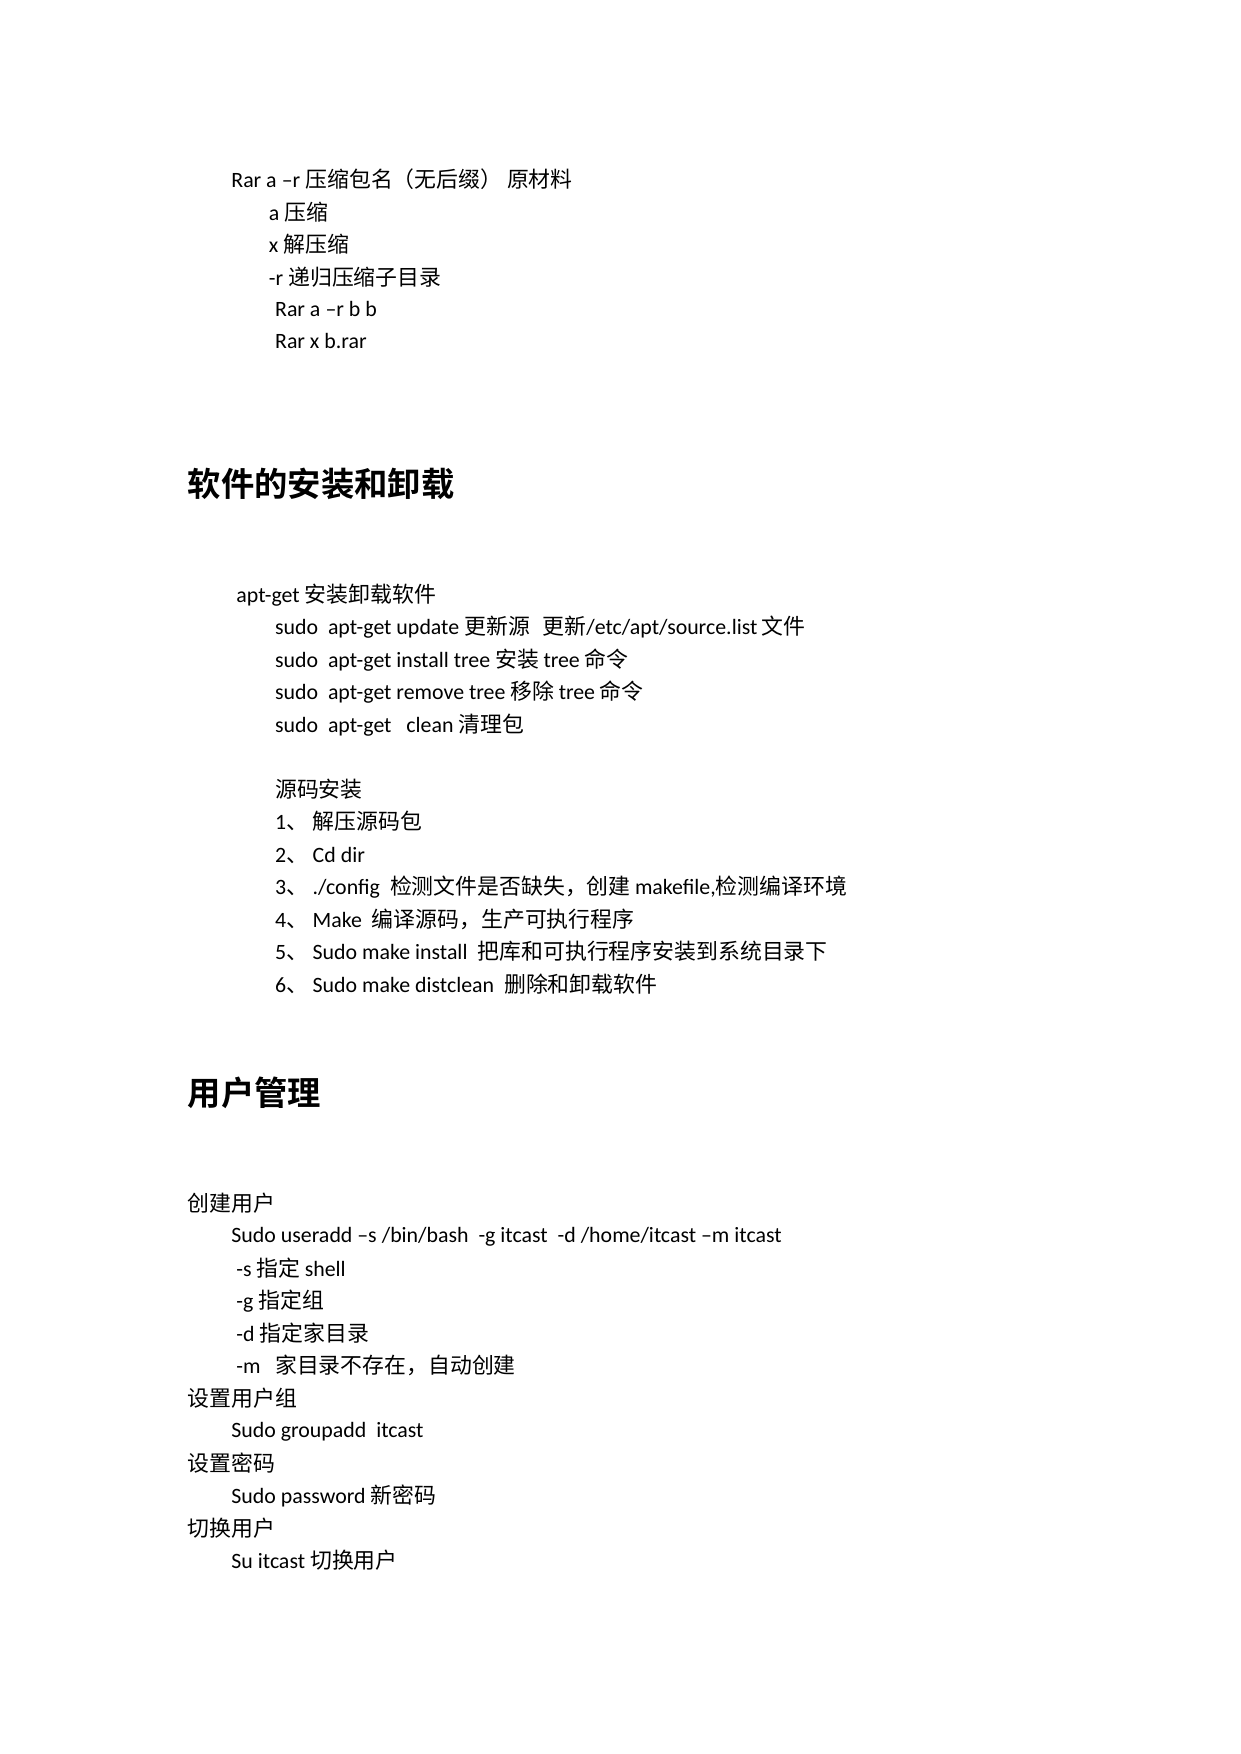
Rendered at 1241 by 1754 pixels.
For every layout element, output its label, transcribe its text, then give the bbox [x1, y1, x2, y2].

text 创建用户 [187, 1186, 1053, 1218]
subtitle 软件的安装和卸载 [187, 449, 1053, 514]
list ./config 检测文件是否缺失，创建makefile,检测编译环境 [275, 869, 1053, 901]
list x 解压缩 [269, 227, 1053, 259]
text sudo apt-get remove tree 移除tree命令 [231, 674, 1053, 706]
list -m 家目录不存在，自动创建 [236, 1348, 1053, 1381]
list Cd dir [275, 836, 1053, 869]
text apt-get 安装卸载软件 [231, 576, 1053, 609]
subtitle 用户管理 [187, 1058, 1053, 1123]
list -g 指定组 [236, 1283, 1053, 1316]
text Rar a –r b b [187, 292, 1053, 324]
list a 压缩 [269, 194, 1053, 227]
text 切换用户 [187, 1511, 1053, 1543]
text Rar x b.rar [187, 324, 1053, 357]
list Sudo make distclean 删除和卸载软件 [275, 966, 1053, 999]
list -d 指定家目录 [236, 1316, 1053, 1348]
list -s 指定shell [236, 1251, 1053, 1283]
text 设置密码 [187, 1446, 1053, 1478]
text 设置用户组 [187, 1381, 1053, 1413]
list Sudo make install 把库和可执行程序安装到系统目录下 [275, 934, 1053, 966]
list Make 编译源码，生产可执行程序 [275, 901, 1053, 934]
text Su itcast 切换用户 [187, 1543, 1053, 1576]
text sudo apt-get clean 清理包 [231, 706, 1053, 739]
list -r 递归压缩子目录 [269, 259, 1053, 292]
text Sudo password 新密码 [187, 1478, 1053, 1511]
text sudo apt-get install tree 安装tree命令 [231, 641, 1053, 674]
text Sudo groupadd itcast [187, 1413, 1053, 1446]
text sudo apt-get update 更新源 更新/etc/apt/source.list文件 [231, 609, 1053, 641]
list 解压源码包 [275, 804, 1053, 836]
text 源码安装 [231, 771, 1053, 804]
text Rar a –r 压缩包名（无后缀） 原材料 [231, 162, 1053, 194]
text Sudo useradd –s /bin/bash -g itcast -d /home/itcast –m itcast [187, 1218, 1053, 1251]
